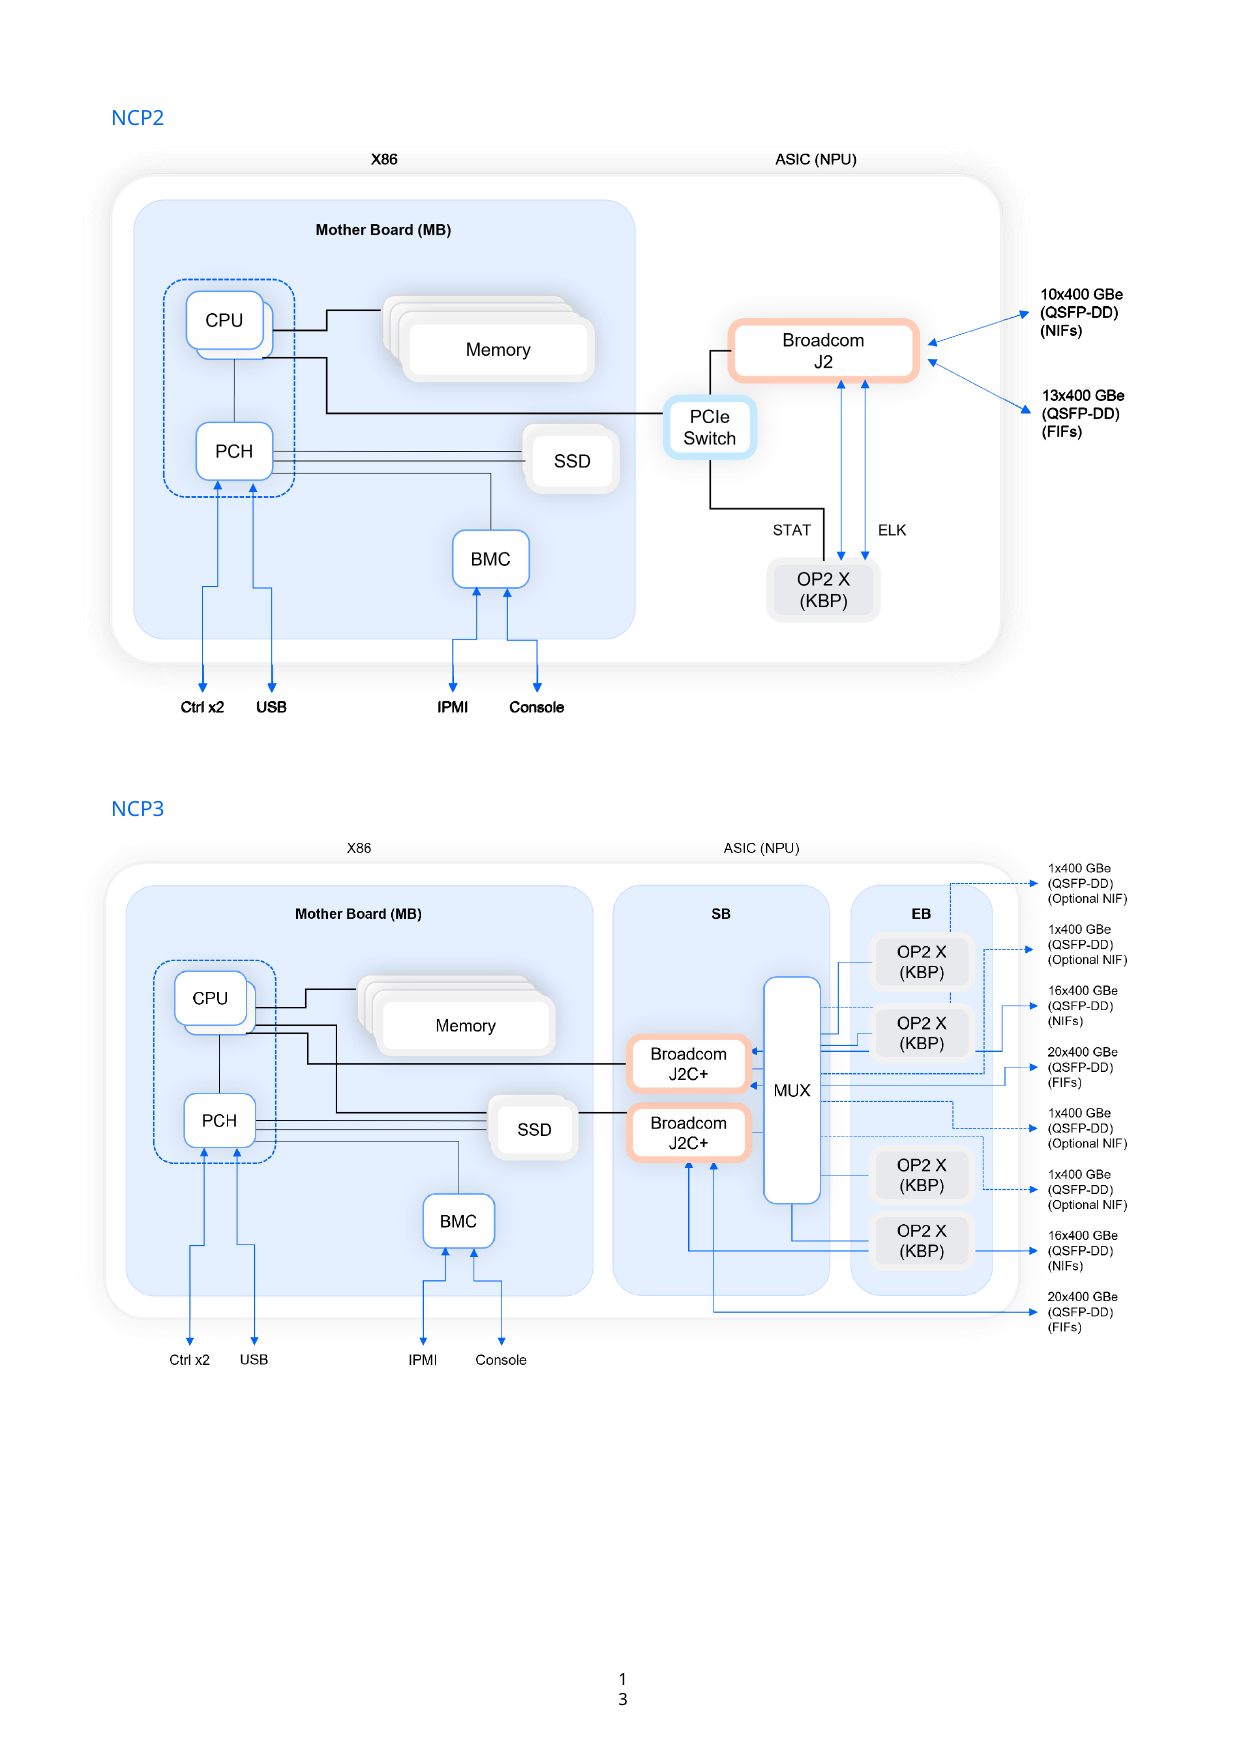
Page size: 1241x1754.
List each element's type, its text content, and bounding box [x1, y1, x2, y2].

picture [75, 833, 1138, 1376]
subtitle NCP2 [111, 103, 1209, 132]
subtitle NCP3 [111, 794, 1209, 822]
picture [79, 143, 1144, 725]
